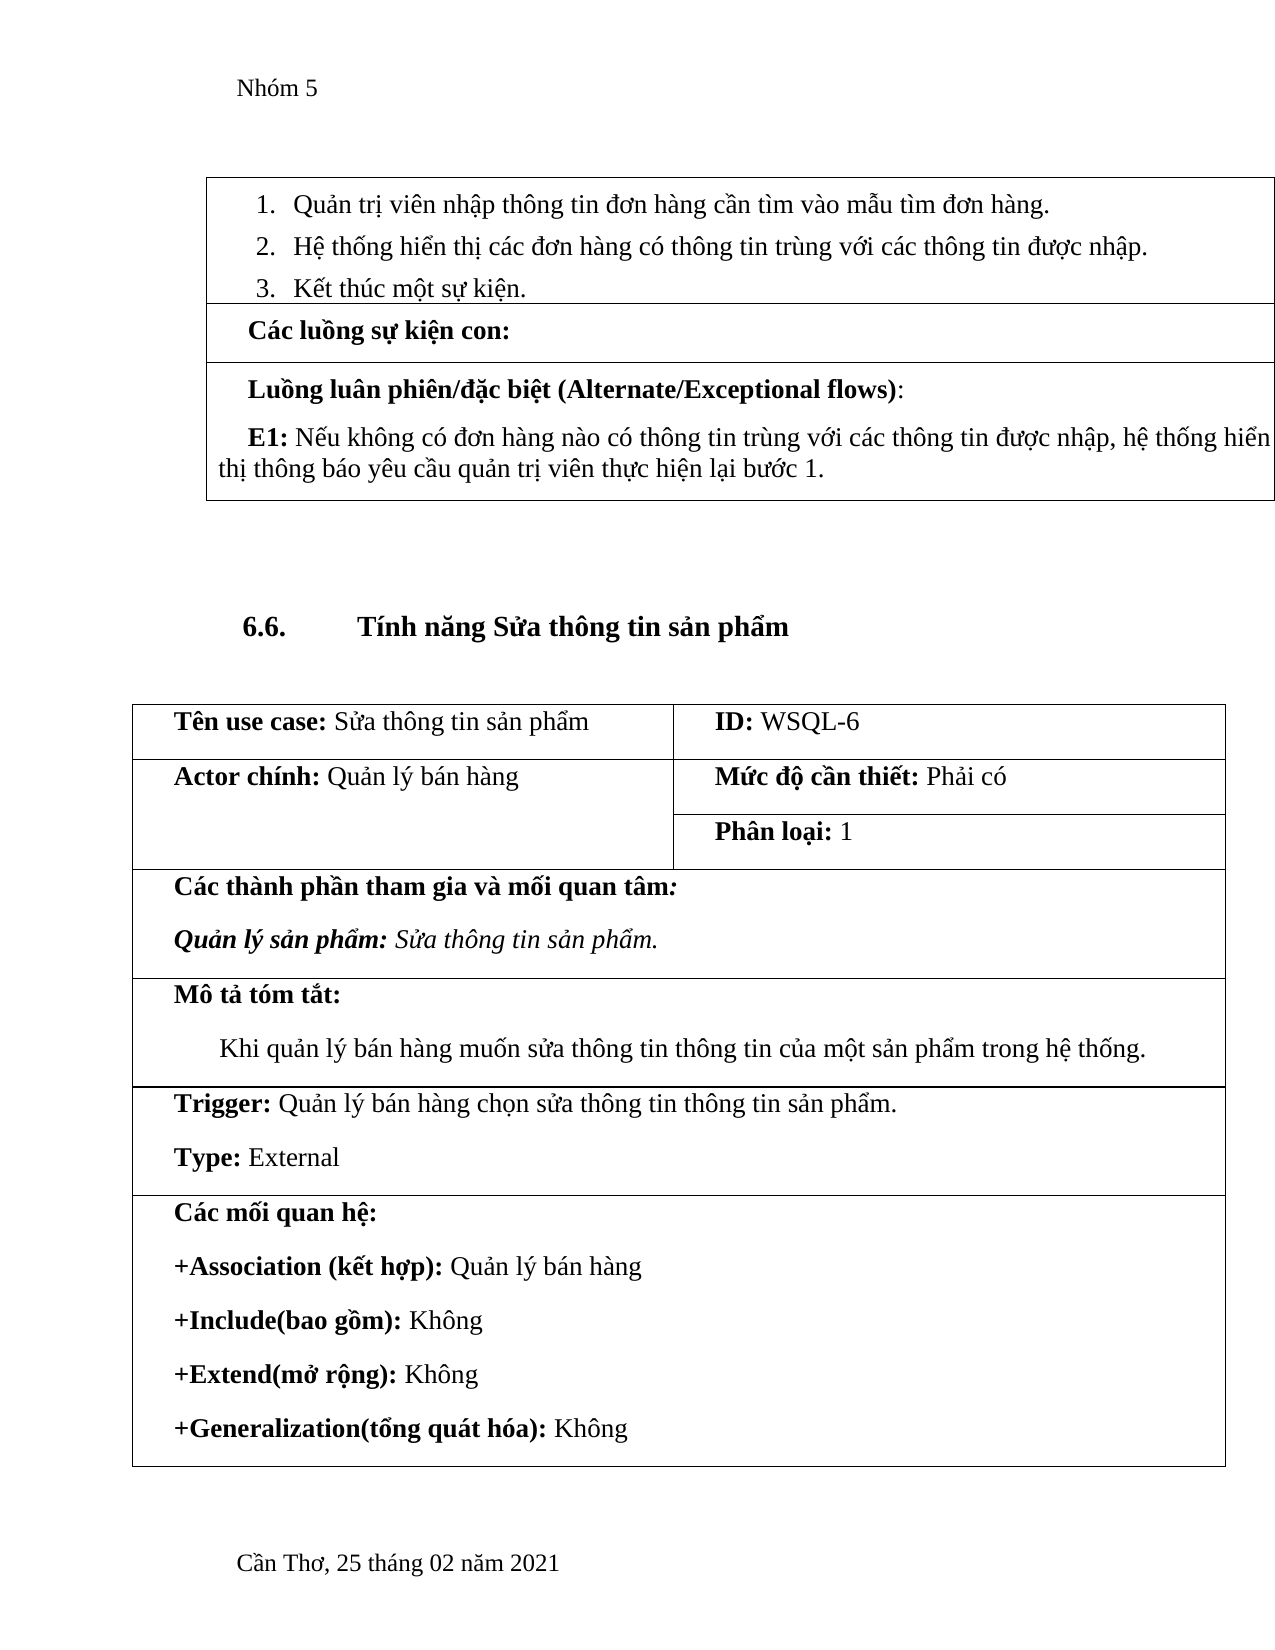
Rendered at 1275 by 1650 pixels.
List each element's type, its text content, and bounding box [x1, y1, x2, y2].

table_cell Các luồng sự kiện con: [207, 304, 1274, 362]
subtitle Tính năng Sửa thông tin sản phẩm [236, 609, 1157, 643]
table_cell Luồng luân phiên/đặc biệt (Alternate/Exceptional flows): E1: Nếu không có đơn hàng nào có thông tin trùng với các thông tin được nhập, hệ thống hiển thị thông báo yêu cầu quản trị viên thực hiện lại bước 1. [207, 363, 1274, 500]
table_cell Trigger: Quản lý bán hàng chọn sửa thông tin thông tin sản phẩm. Type: External [133, 1088, 1225, 1195]
table_cell Phân loại: 1 [674, 815, 1225, 868]
table_header ID: WSQL-6 [674, 705, 1225, 758]
table_cell Mô tả tóm tắt: Khi quản lý bán hàng muốn sửa thông tin thông tin của một sản phẩm trong hệ thống. [133, 979, 1225, 1086]
table_cell Actor chính: Quản lý bán hàng [133, 760, 673, 868]
table_header Tên use case: Sửa thông tin sản phẩm [133, 705, 673, 758]
table_cell Các thành phần tham gia và mối quan tâm: Quản lý sản phẩm: Sửa thông tin sản phẩm. [133, 870, 1225, 977]
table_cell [207, 178, 1274, 303]
table_cell Các mối quan hệ: +Association (kết hợp): Quản lý bán hàng +Include(bao gồm): Không +Extend(mở rộng): Không +Generalization(tổng quát hóa): Không [133, 1196, 1225, 1466]
table_cell Mức độ cần thiết: Phải có [674, 760, 1225, 813]
